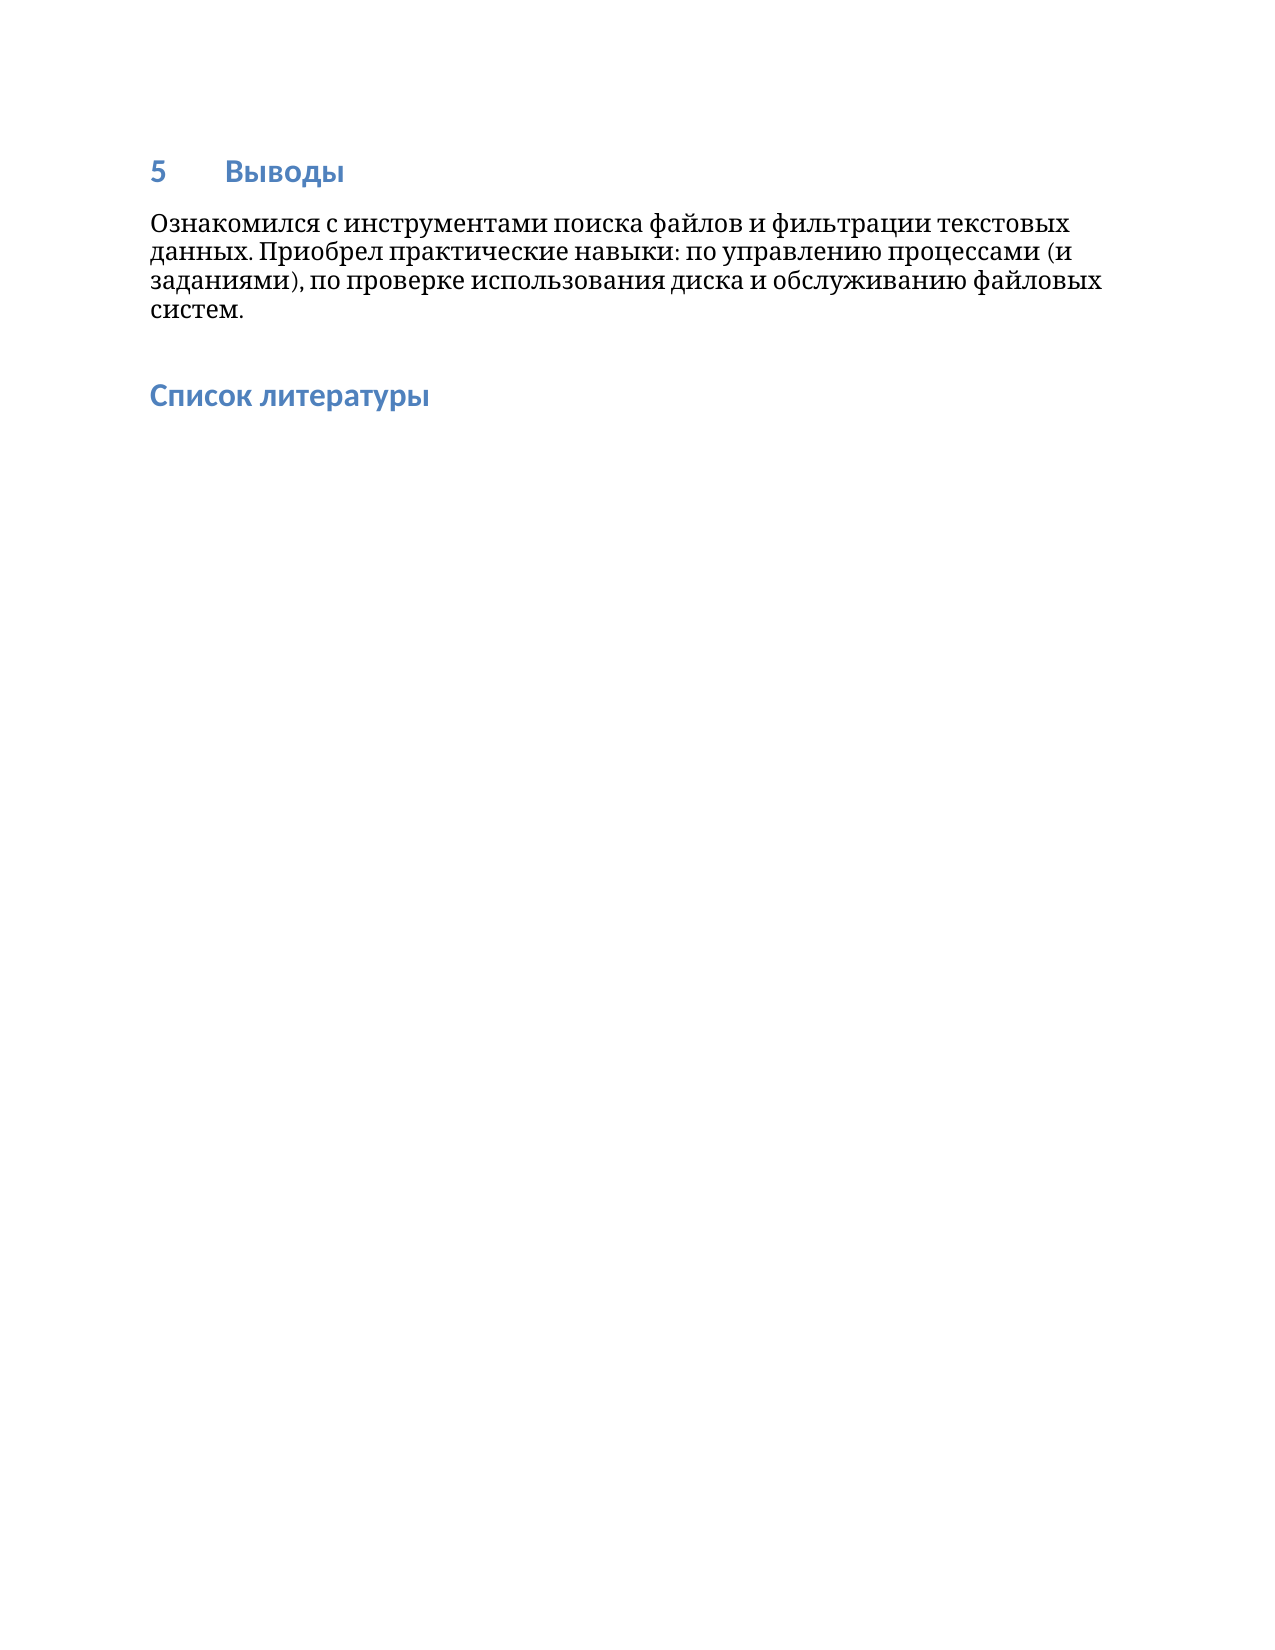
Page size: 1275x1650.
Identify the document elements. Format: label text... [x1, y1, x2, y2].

subtitle 5 Выводы [150, 150, 1125, 191]
text Ознакомился с инструментами поиска файлов и фильтрации текстовых данных. Приобрел практические навыки: по управлению процессами (и заданиями), по проверке использования диска и обслуживанию файловых систем. [150, 209, 1125, 324]
subtitle Список литературы [150, 374, 1125, 415]
